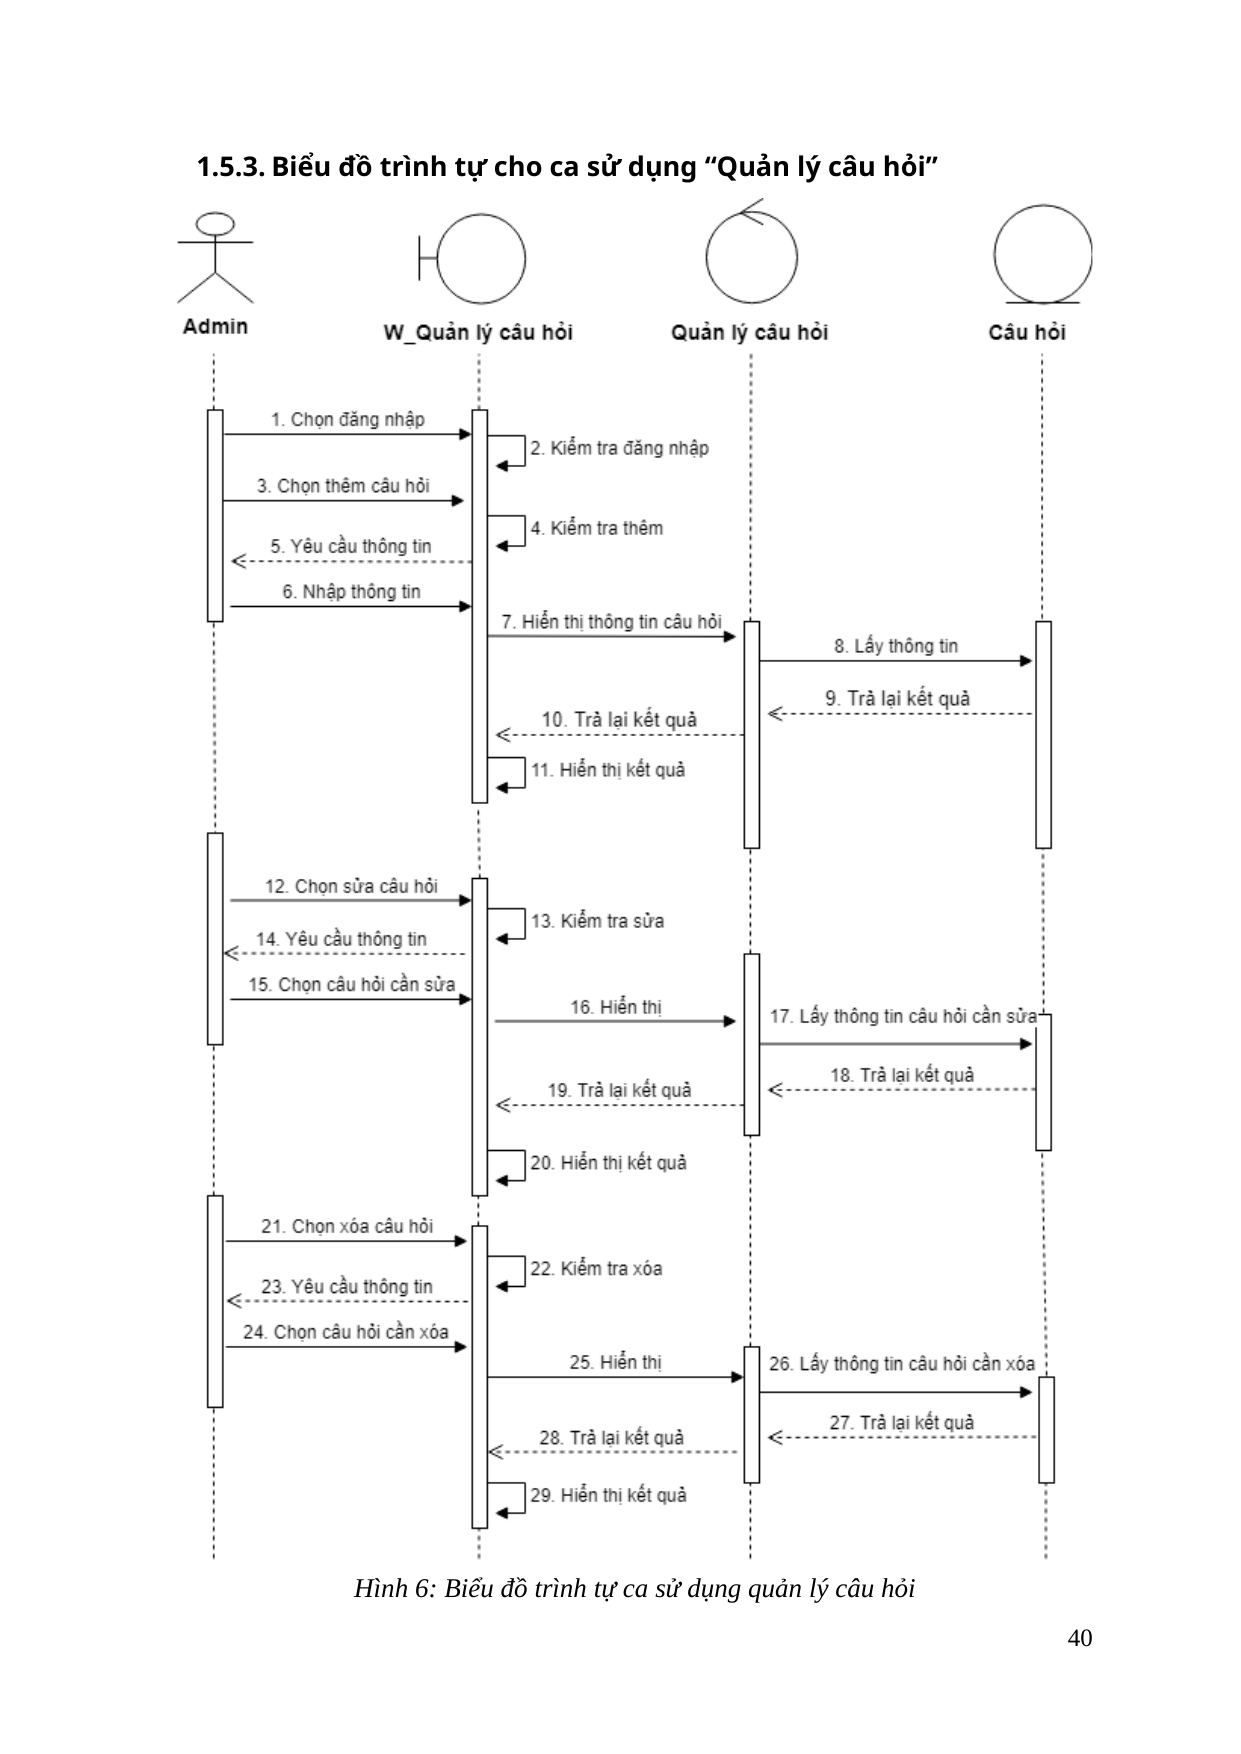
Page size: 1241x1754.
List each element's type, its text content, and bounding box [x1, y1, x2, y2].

subtitle Biểu đồ trình tự cho ca sử dụng “Quản lý câu hỏi” [196, 148, 1092, 184]
picture [177, 198, 1093, 1561]
text Hình 6: Biểu đồ trình tự ca sử dụng quản lý câu hỏi [177, 1572, 1092, 1604]
